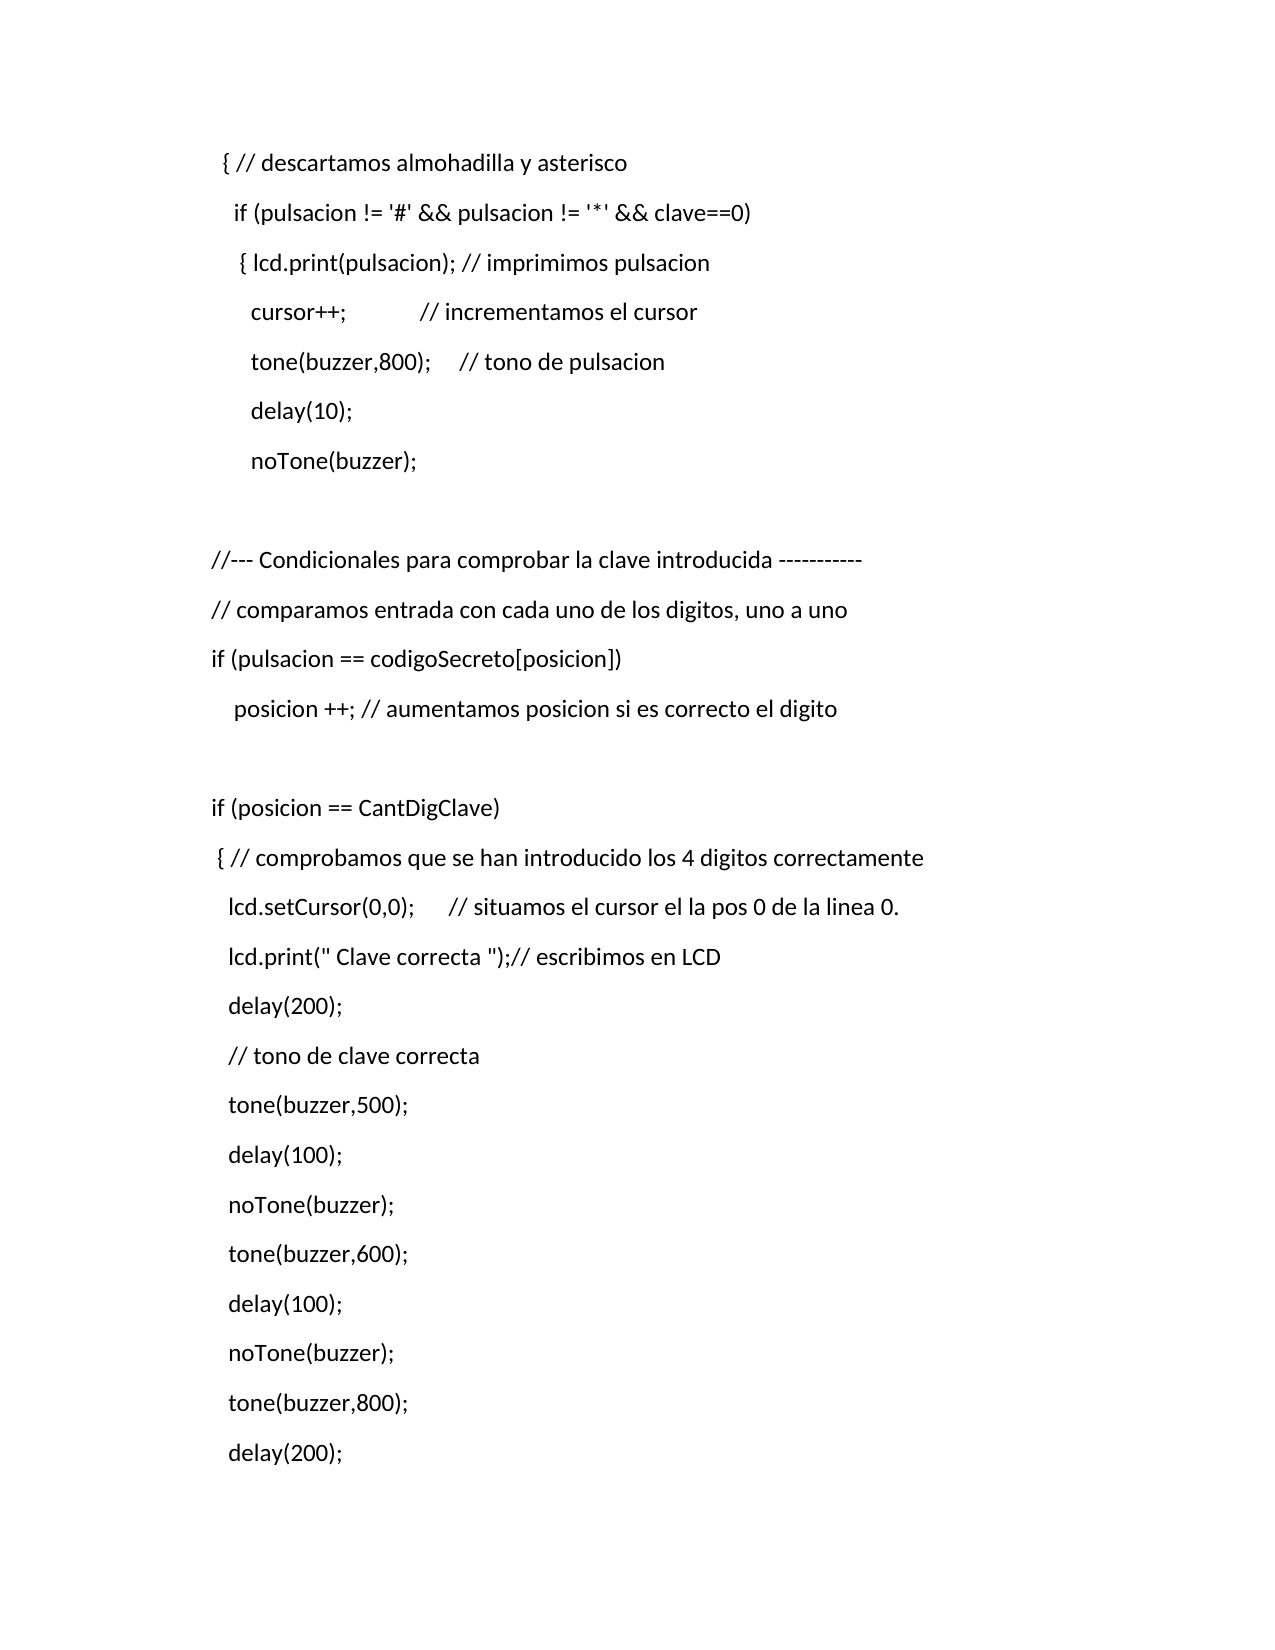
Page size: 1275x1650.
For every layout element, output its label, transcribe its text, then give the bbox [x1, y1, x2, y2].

text tone(buzzer,600); [177, 1238, 1098, 1269]
text delay(100); [177, 1288, 1098, 1318]
text // comparamos entrada con cada uno de los digitos, uno a uno [177, 594, 1098, 624]
text delay(100); [177, 1139, 1098, 1170]
text tone(buzzer,800); [177, 1387, 1098, 1418]
text { // descartamos almohadilla y asterisco [177, 148, 1098, 178]
text tone(buzzer,800); // tono de pulsacion [177, 346, 1098, 376]
text { // comprobamos que se han introducido los 4 digitos correctamente [177, 842, 1098, 872]
text lcd.setCursor(0,0); // situamos el cursor el la pos 0 de la linea 0. [177, 891, 1098, 922]
text { lcd.print(pulsacion); // imprimimos pulsacion [177, 247, 1098, 277]
text delay(200); [177, 991, 1098, 1021]
text if (posicion == CantDigClave) [177, 792, 1098, 823]
text tone(buzzer,500); [177, 1090, 1098, 1120]
text delay(200); [177, 1437, 1098, 1467]
text noTone(buzzer); [177, 1189, 1098, 1219]
text cursor++; // incrementamos el cursor [177, 296, 1098, 327]
text // tono de clave correcta [177, 1040, 1098, 1071]
text posicion ++; // aumentamos posicion si es correcto el digito [177, 693, 1098, 723]
text if (pulsacion == codigoSecreto[posicion]) [177, 643, 1098, 674]
text noTone(buzzer); [177, 1338, 1098, 1368]
text delay(10); [177, 396, 1098, 426]
text //--- Condicionales para comprobar la clave introducida ----------- [177, 544, 1098, 575]
text lcd.print(" Clave correcta ");// escribimos en LCD [177, 941, 1098, 971]
text noTone(buzzer); [177, 445, 1098, 476]
text if (pulsacion != '#' && pulsacion != '*' && clave==0) [177, 197, 1098, 228]
